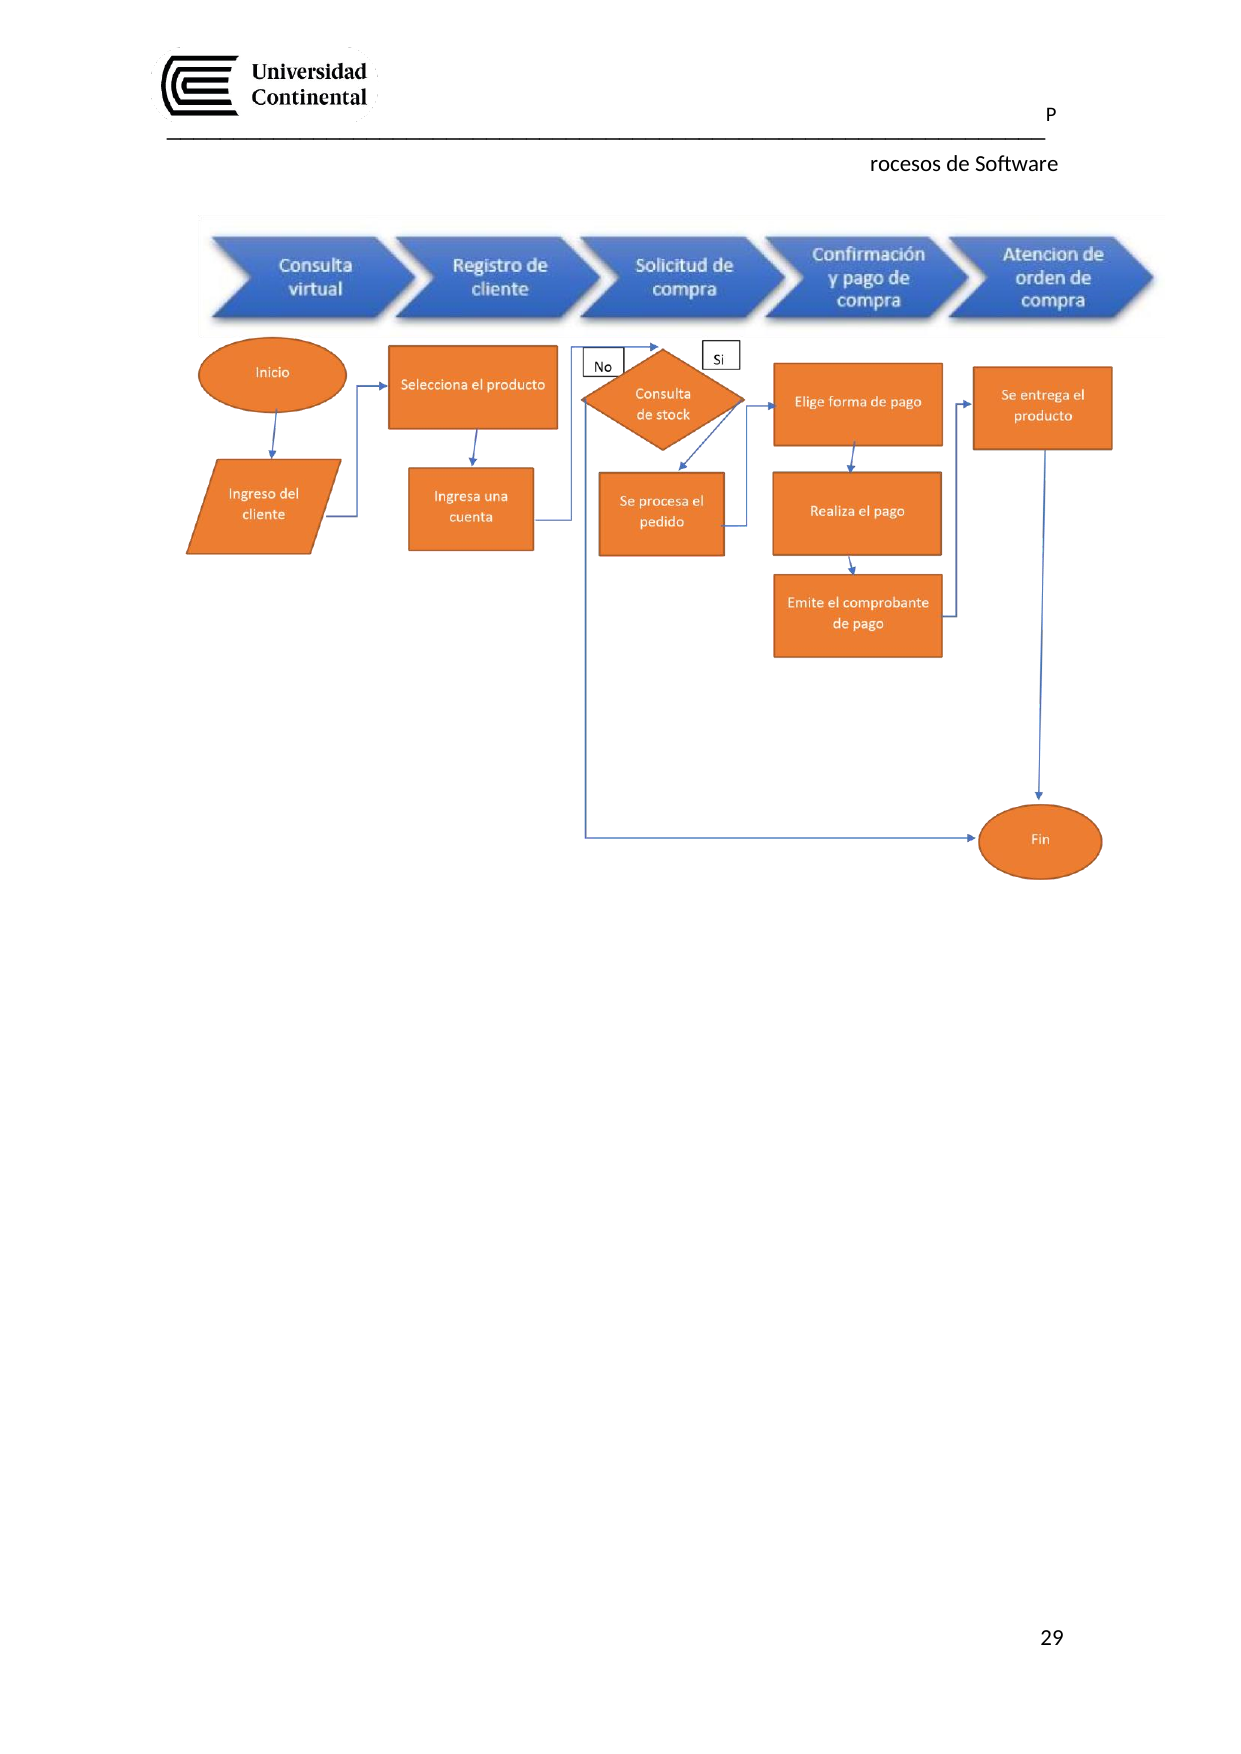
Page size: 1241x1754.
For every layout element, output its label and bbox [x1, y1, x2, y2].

picture [141, 44, 383, 122]
picture [185, 215, 1166, 880]
